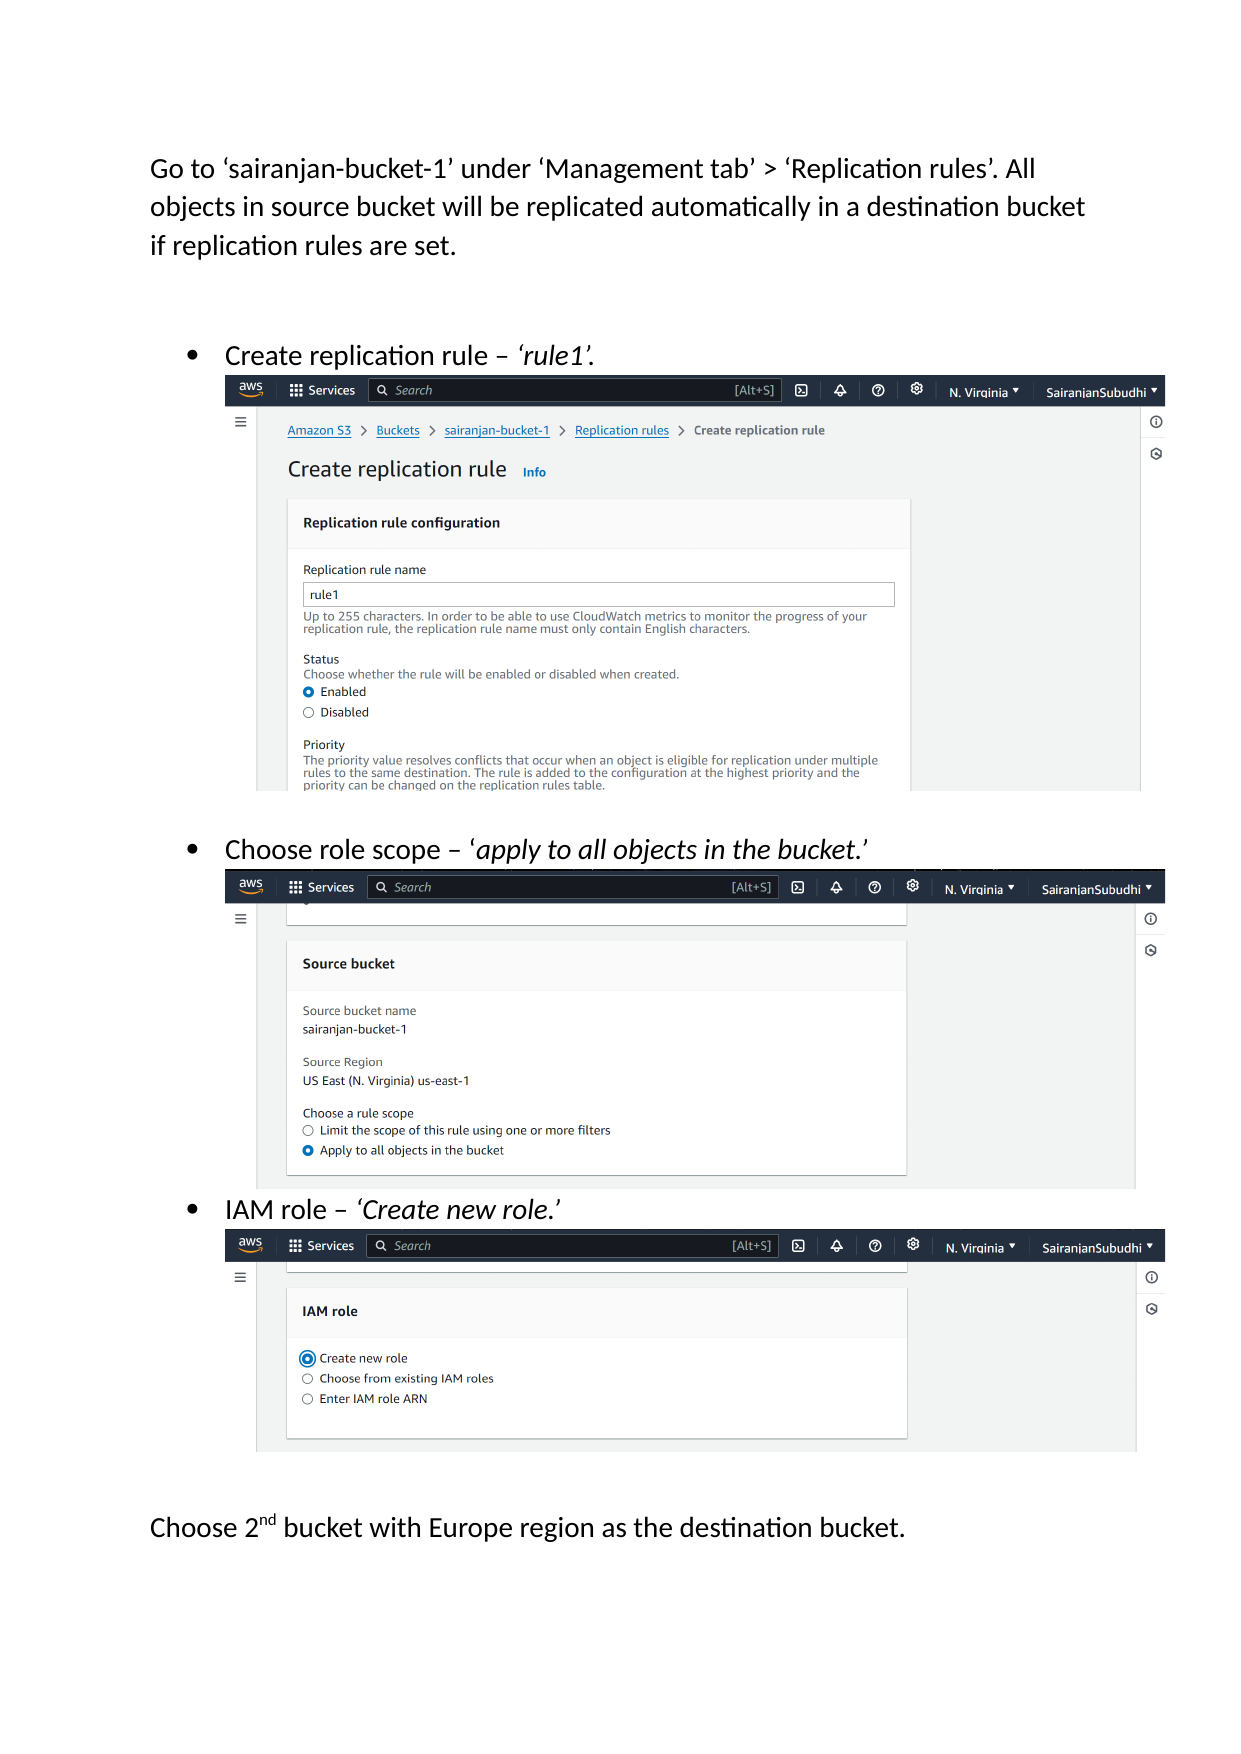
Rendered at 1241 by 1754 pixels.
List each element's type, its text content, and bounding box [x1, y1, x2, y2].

list Choose role scope – ‘apply to all objects in the bucket.’ [187, 831, 1090, 867]
list Create replication rule – ‘rule1’. [187, 337, 1090, 373]
text Go to ‘sairanjan-bucket-1’ under ‘Management tab’ > ‘Replication rules’. All objects in source bucket will be replicated automatically in a destination bucket if replication rules are set. [150, 150, 1090, 262]
picture [225, 1229, 1166, 1452]
picture [225, 869, 1166, 1189]
text Choose 2nd bucket with Europe region as the destination bucket. [150, 1509, 1090, 1545]
picture [225, 375, 1166, 791]
list IAM role – ‘Create new role.’ [187, 1191, 1090, 1227]
